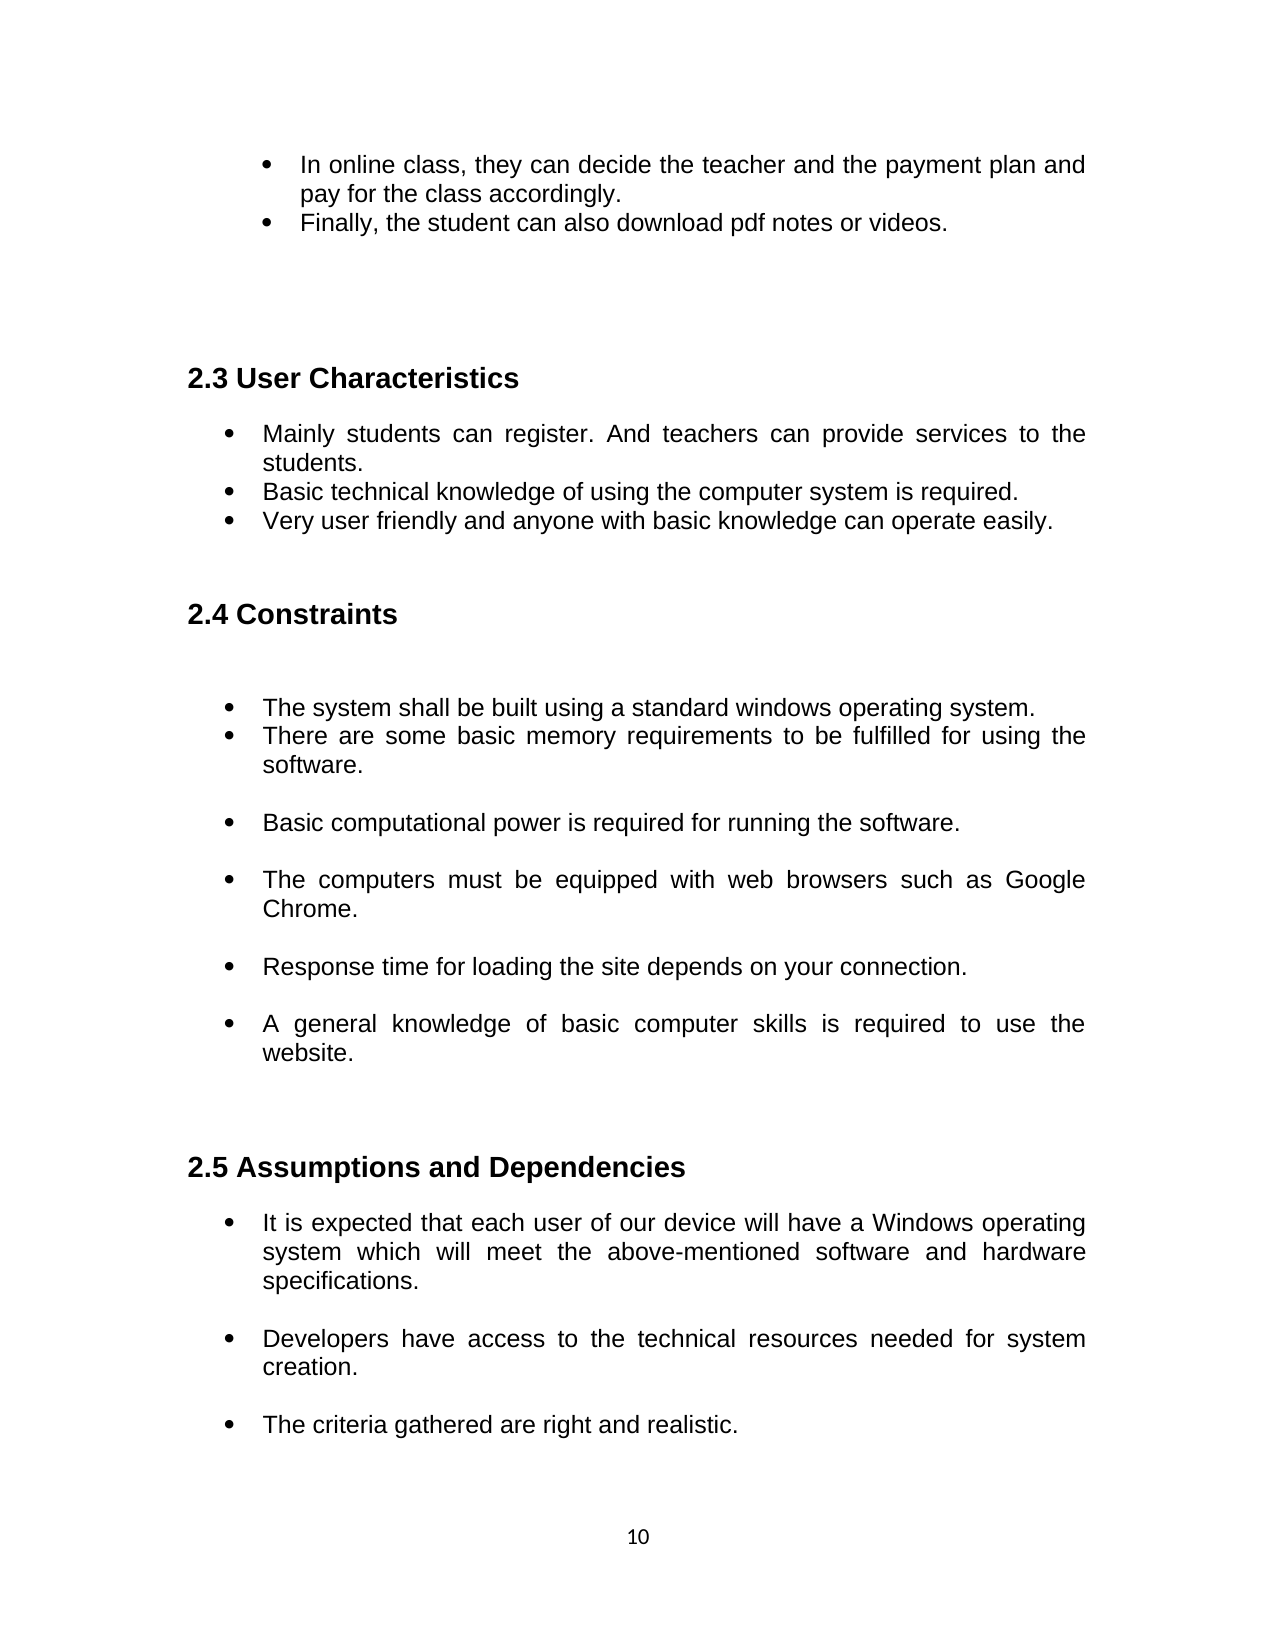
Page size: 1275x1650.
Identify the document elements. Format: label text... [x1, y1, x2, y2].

list It is expected that each user of our device will have a Windows operating system which will meet the above-mentioned software and hardware specifications. [225, 1208, 1087, 1295]
list Basic technical knowledge of using the computer system is required. [225, 477, 1087, 506]
list Finally, the student can also download pdf notes or videos. [262, 208, 1087, 236]
list Response time for loading the site depends on your connection. [225, 952, 1087, 981]
list There are some basic memory requirements to be fulfilled for using the software. [225, 721, 1087, 779]
list A general knowledge of basic computer skills is required to use the website. [225, 1009, 1087, 1067]
list Mainly students can register. And teachers can provide services to the students. [225, 419, 1087, 477]
list Developers have access to the technical resources needed for system creation. [225, 1323, 1087, 1381]
list Very user friendly and anyone with basic knowledge can operate easily. [225, 506, 1087, 534]
list The computers must be equipped with web browsers such as Google Chrome. [225, 865, 1087, 923]
subtitle 2.4 Constraints [187, 597, 1087, 630]
list The criteria gathered are right and realistic. [225, 1410, 1087, 1439]
subtitle 2.3 User Characteristics [187, 361, 1087, 394]
subtitle 2.5 Assumptions and Dependencies [187, 1150, 1087, 1183]
list Basic computational power is required for running the software. [225, 808, 1087, 837]
list In online class, they can decide the teacher and the payment plan and pay for the class accordingly. [262, 150, 1087, 208]
list The system shall be built using a standard windows operating system. [225, 692, 1087, 721]
